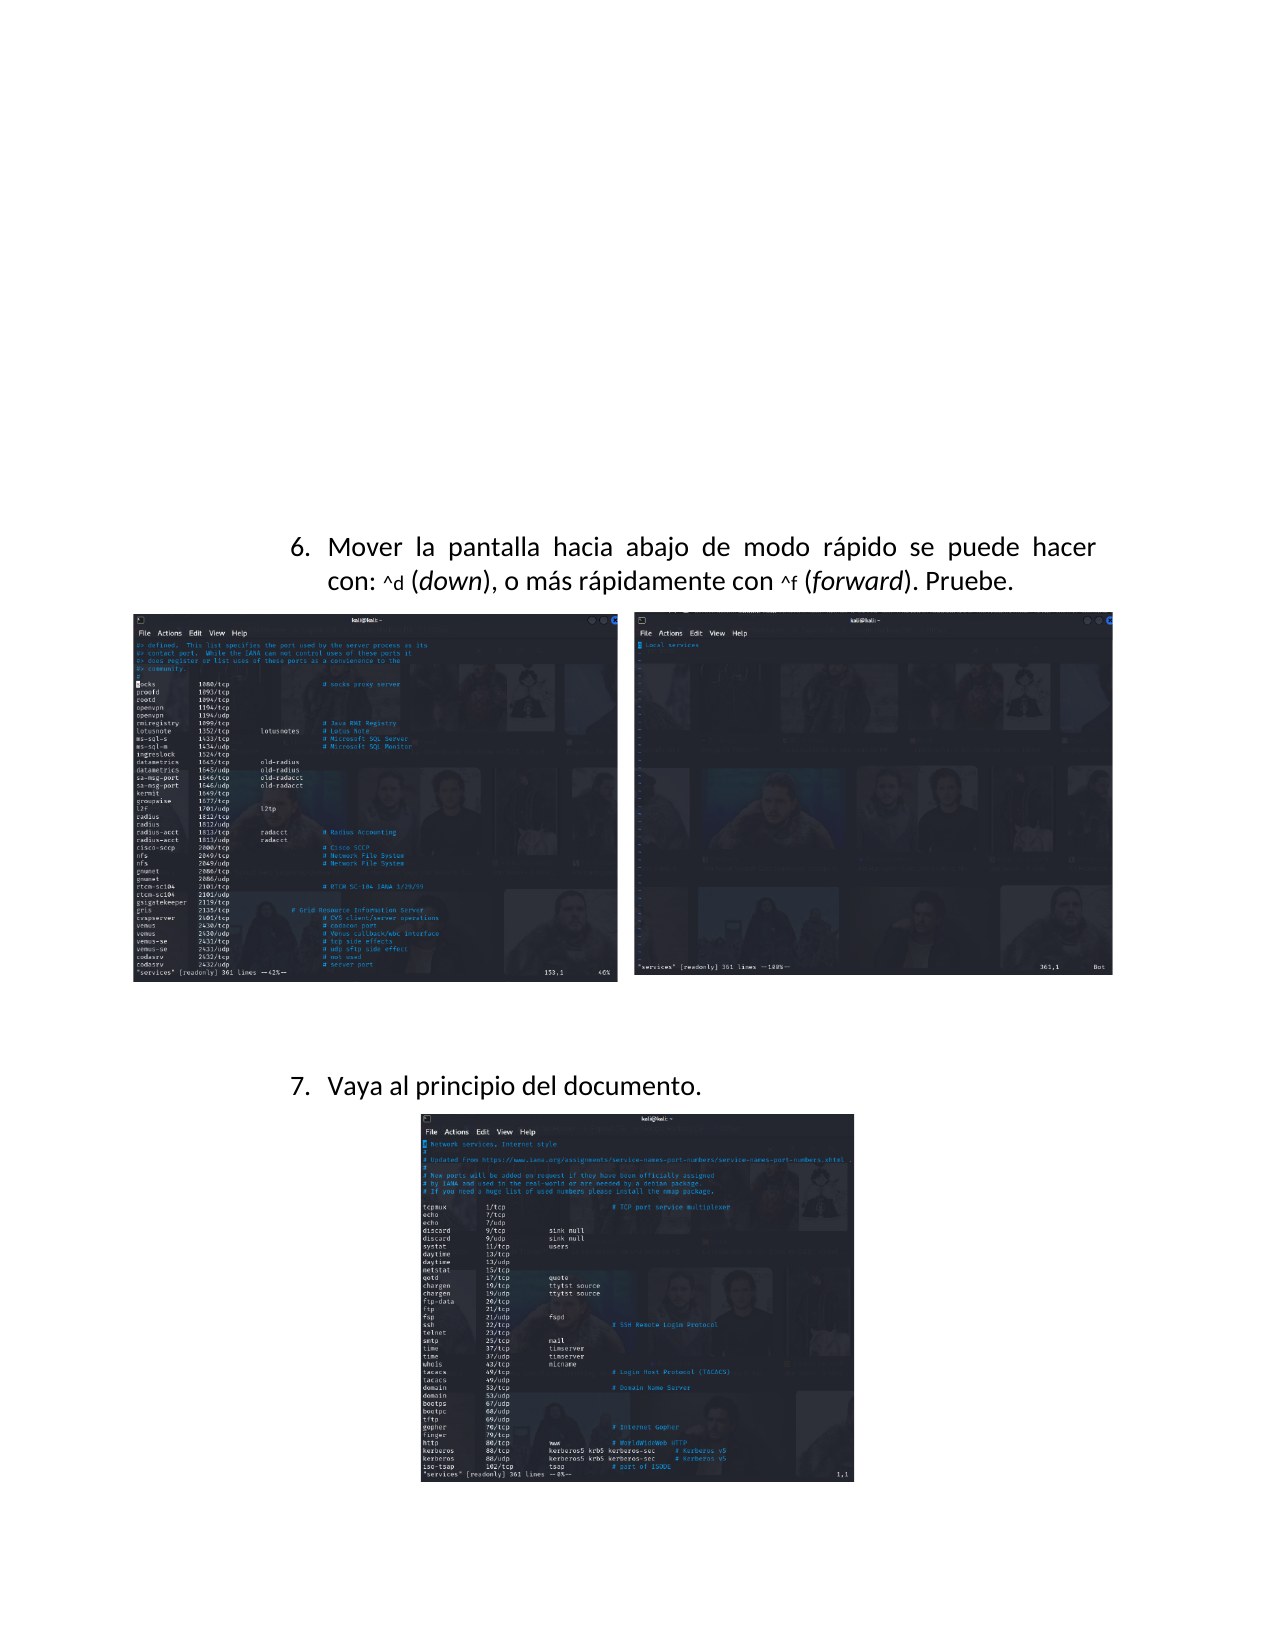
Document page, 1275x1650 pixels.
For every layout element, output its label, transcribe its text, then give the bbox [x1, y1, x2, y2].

picture [634, 612, 1113, 975]
list Vaya al principio del documento. [290, 1068, 1098, 1103]
list Mover la pantalla hacia abajo de modo rápido se puede hacer con: ^d (down), o más rápidamente con ^f (forward). Pruebe. [290, 529, 1098, 598]
picture [133, 614, 618, 982]
picture [420, 1114, 855, 1482]
